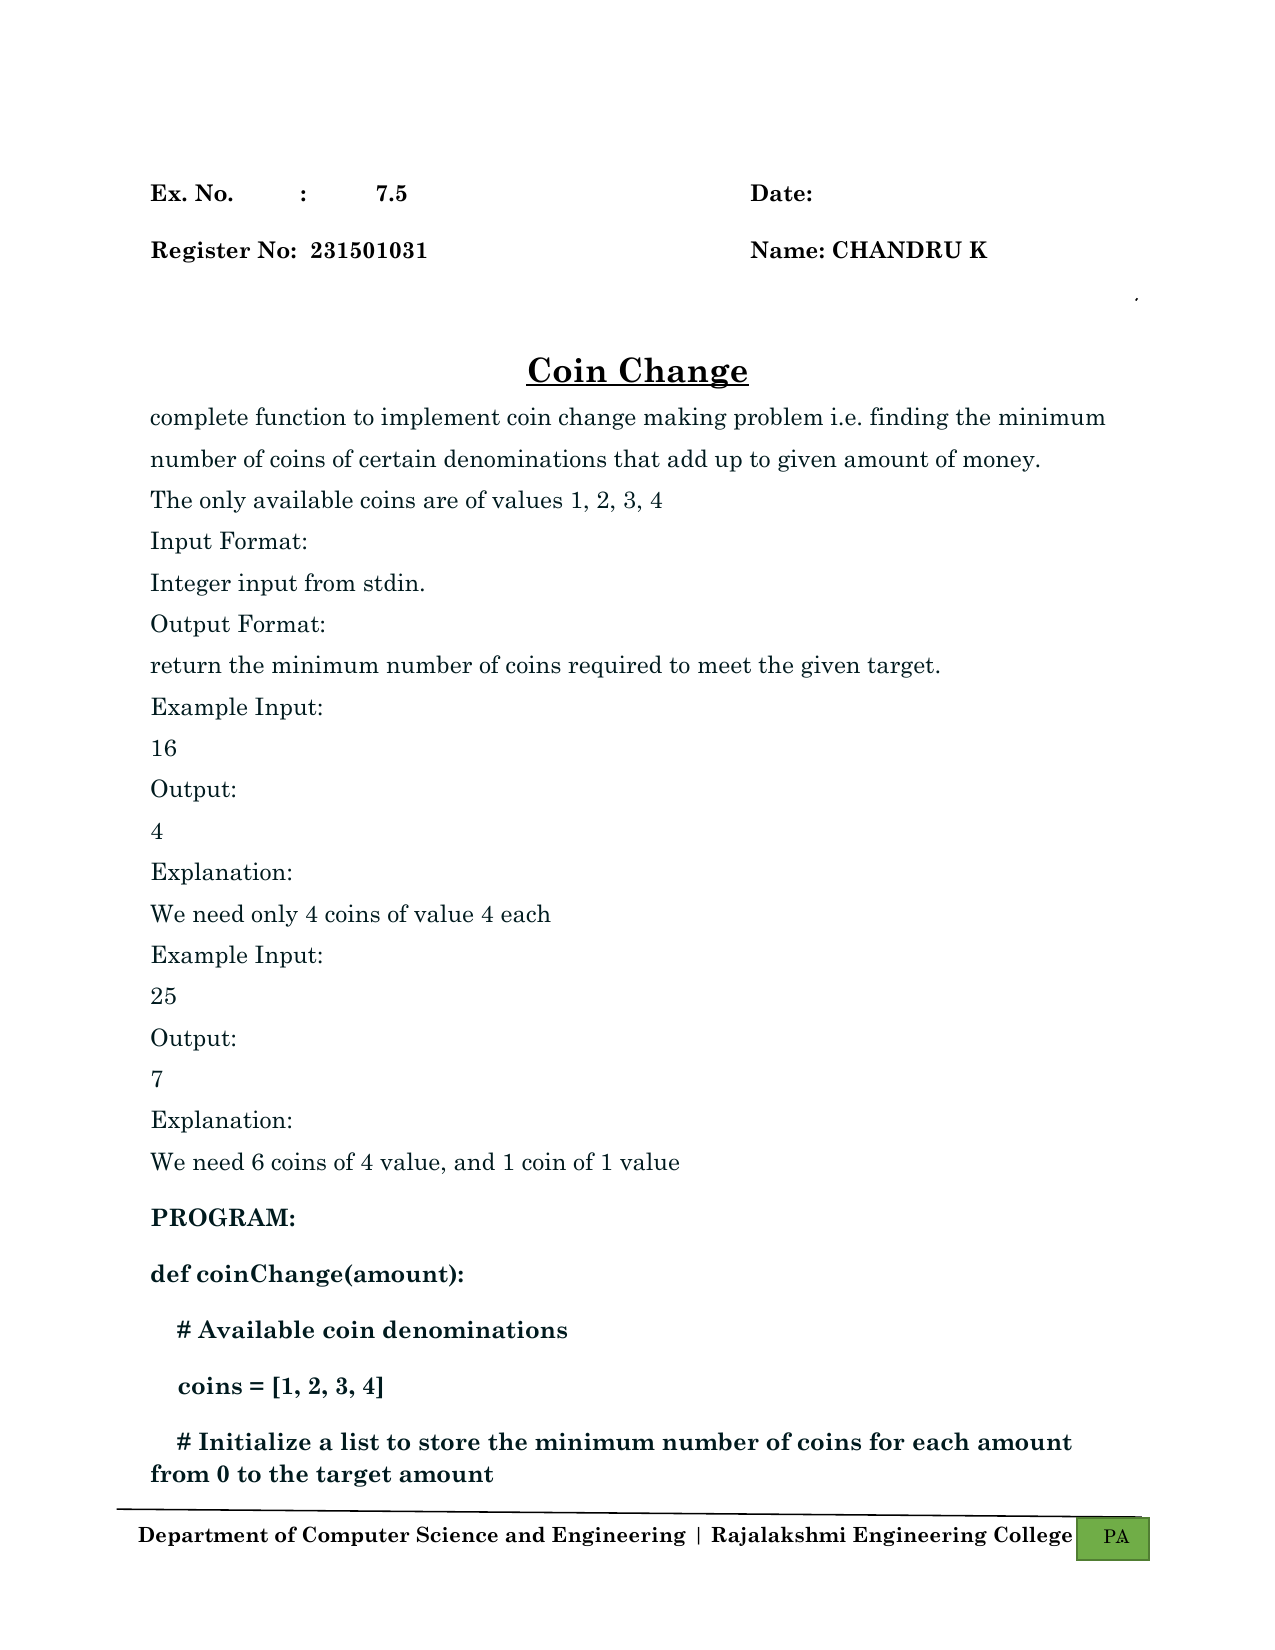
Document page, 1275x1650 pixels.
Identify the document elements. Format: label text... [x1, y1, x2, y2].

text number of coins of certain denominations that add up to given amount of money. [150, 443, 1125, 472]
text We need 6 coins of 4 value, and 1 coin of 1 value [150, 1146, 1125, 1175]
text Output: [150, 774, 1125, 803]
text Input Format: [150, 526, 1125, 555]
text # Available coin denominations [150, 1315, 1125, 1344]
text Integer input from stdin. [150, 567, 1125, 596]
text Output: [150, 1022, 1125, 1051]
text return the minimum number of coins required to meet the given target. [150, 650, 1125, 679]
text Ex. No. : 7.5 Date: [150, 179, 1125, 207]
text 4 [150, 816, 1125, 844]
text We need only 4 coins of value 4 each [150, 898, 1125, 927]
text Example Input: [150, 692, 1125, 720]
text Coin Change [150, 349, 1125, 389]
text Register No: 231501031 Name: CHANDRU K [150, 236, 1125, 263]
text PROGRAM: [150, 1203, 1125, 1231]
text complete function to implement coin change making problem i.e. finding the minimum [150, 402, 1125, 431]
text def coinChange(amount): [150, 1259, 1125, 1288]
text 16 [150, 733, 1125, 762]
text 7 [150, 1064, 1125, 1093]
text The only available coins are of values 1, 2, 3, 4 [150, 485, 1125, 514]
text Example Input: [150, 940, 1125, 968]
text Explanation: [150, 1105, 1125, 1134]
text Output Format: [150, 609, 1125, 638]
text # Initialize a list to store the minimum number of coins for each amount from 0 to the target amount [150, 1427, 1125, 1487]
text Explanation: [150, 857, 1125, 886]
text coins = [1, 2, 3, 4] [150, 1371, 1125, 1400]
text 25 [150, 981, 1125, 1010]
